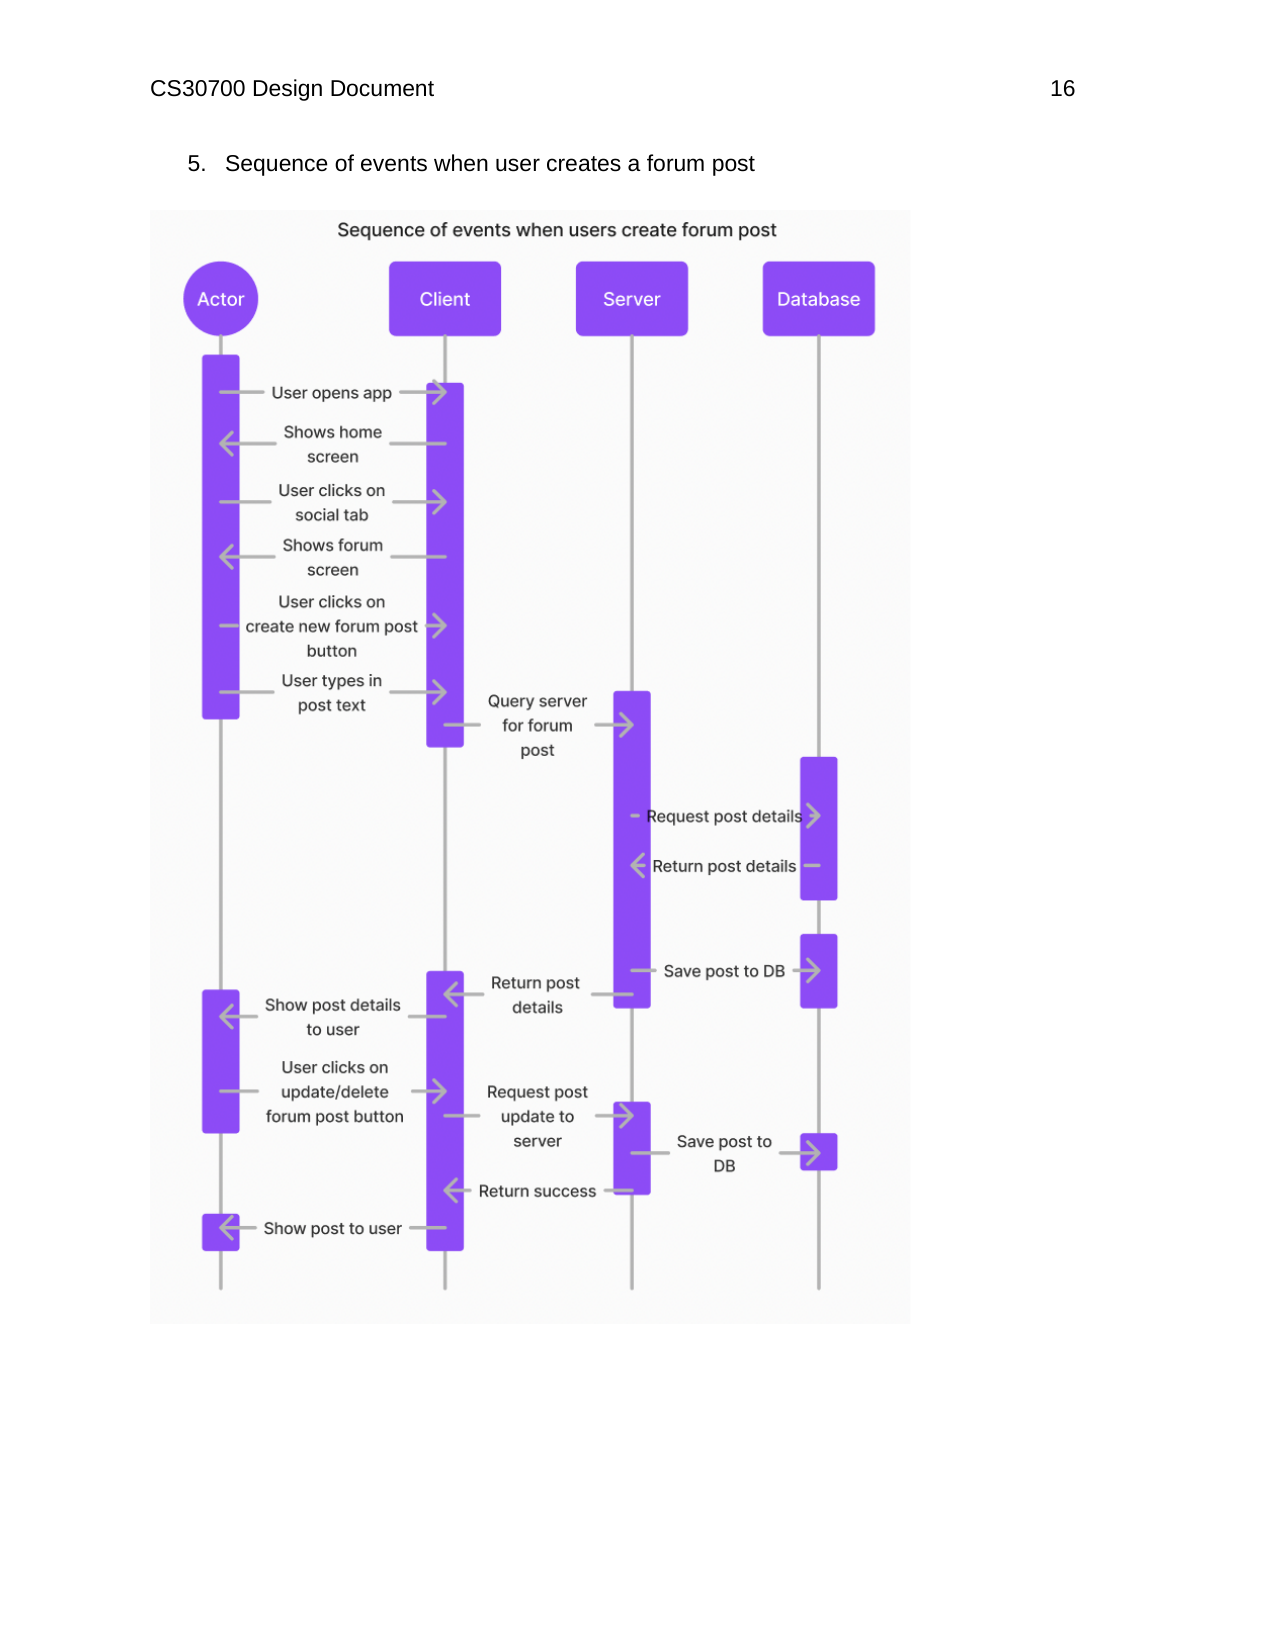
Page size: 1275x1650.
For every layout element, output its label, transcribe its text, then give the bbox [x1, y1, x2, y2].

list Sequence of events when user creates a forum post [187, 150, 1125, 176]
picture [150, 210, 911, 1324]
